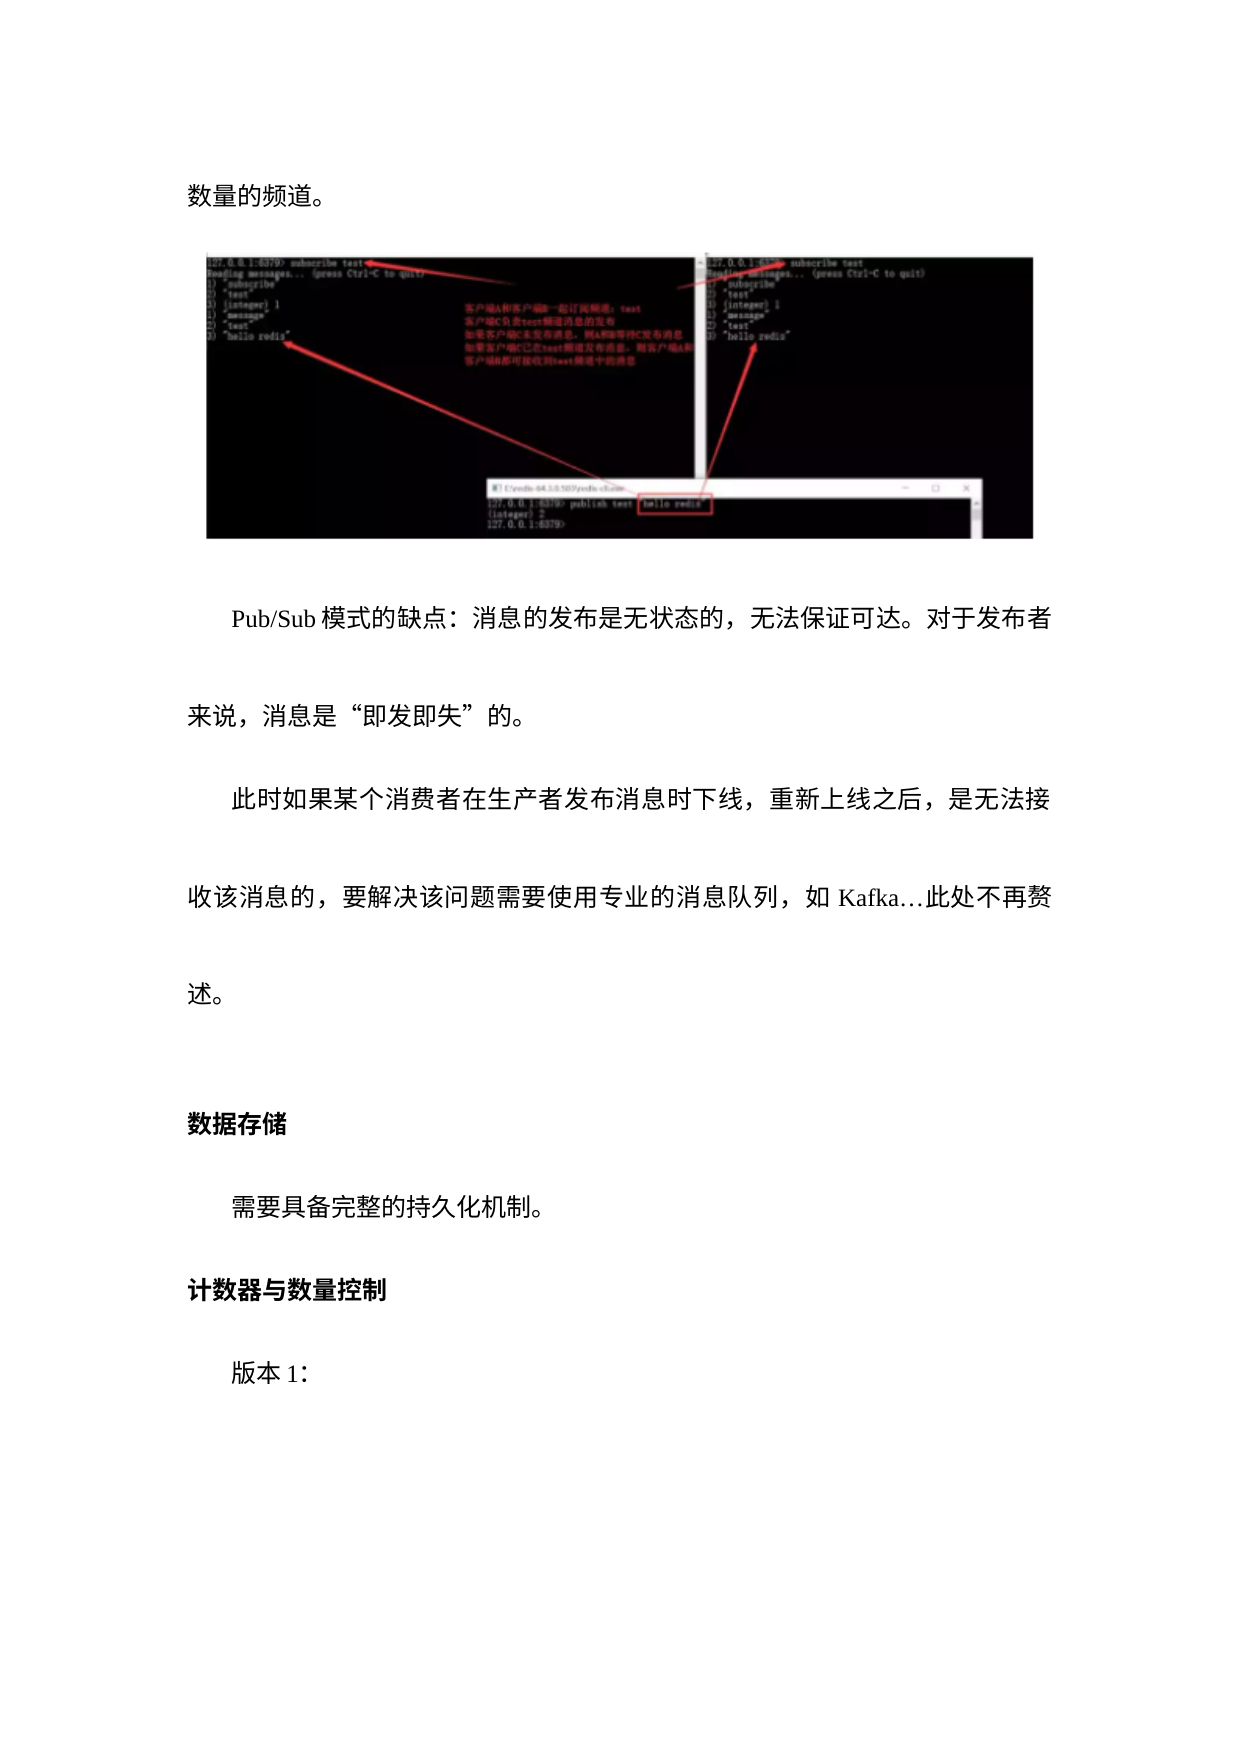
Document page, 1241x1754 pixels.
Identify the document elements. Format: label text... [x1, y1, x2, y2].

subtitle 数据存储 [187, 1090, 1053, 1155]
text 版本1： [187, 1339, 1053, 1404]
subtitle 计数器与数量控制 [187, 1256, 1053, 1321]
picture [191, 245, 1049, 550]
text 需要具备完整的持久化机制。 [187, 1173, 1053, 1238]
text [187, 162, 1053, 227]
text 此时如果某个消费者在生产者发布消息时下线，重新上线之后，是无法接收该消息的，要解决该问题需要使用专业的消息队列，如 Kafka…此处不再赘述。 [187, 765, 1053, 1025]
text Pub/Sub模式的缺点：消息的发布是无状态的，无法保证可达。对于发布者来说，消息是“即发即失”的。 [187, 584, 1053, 747]
